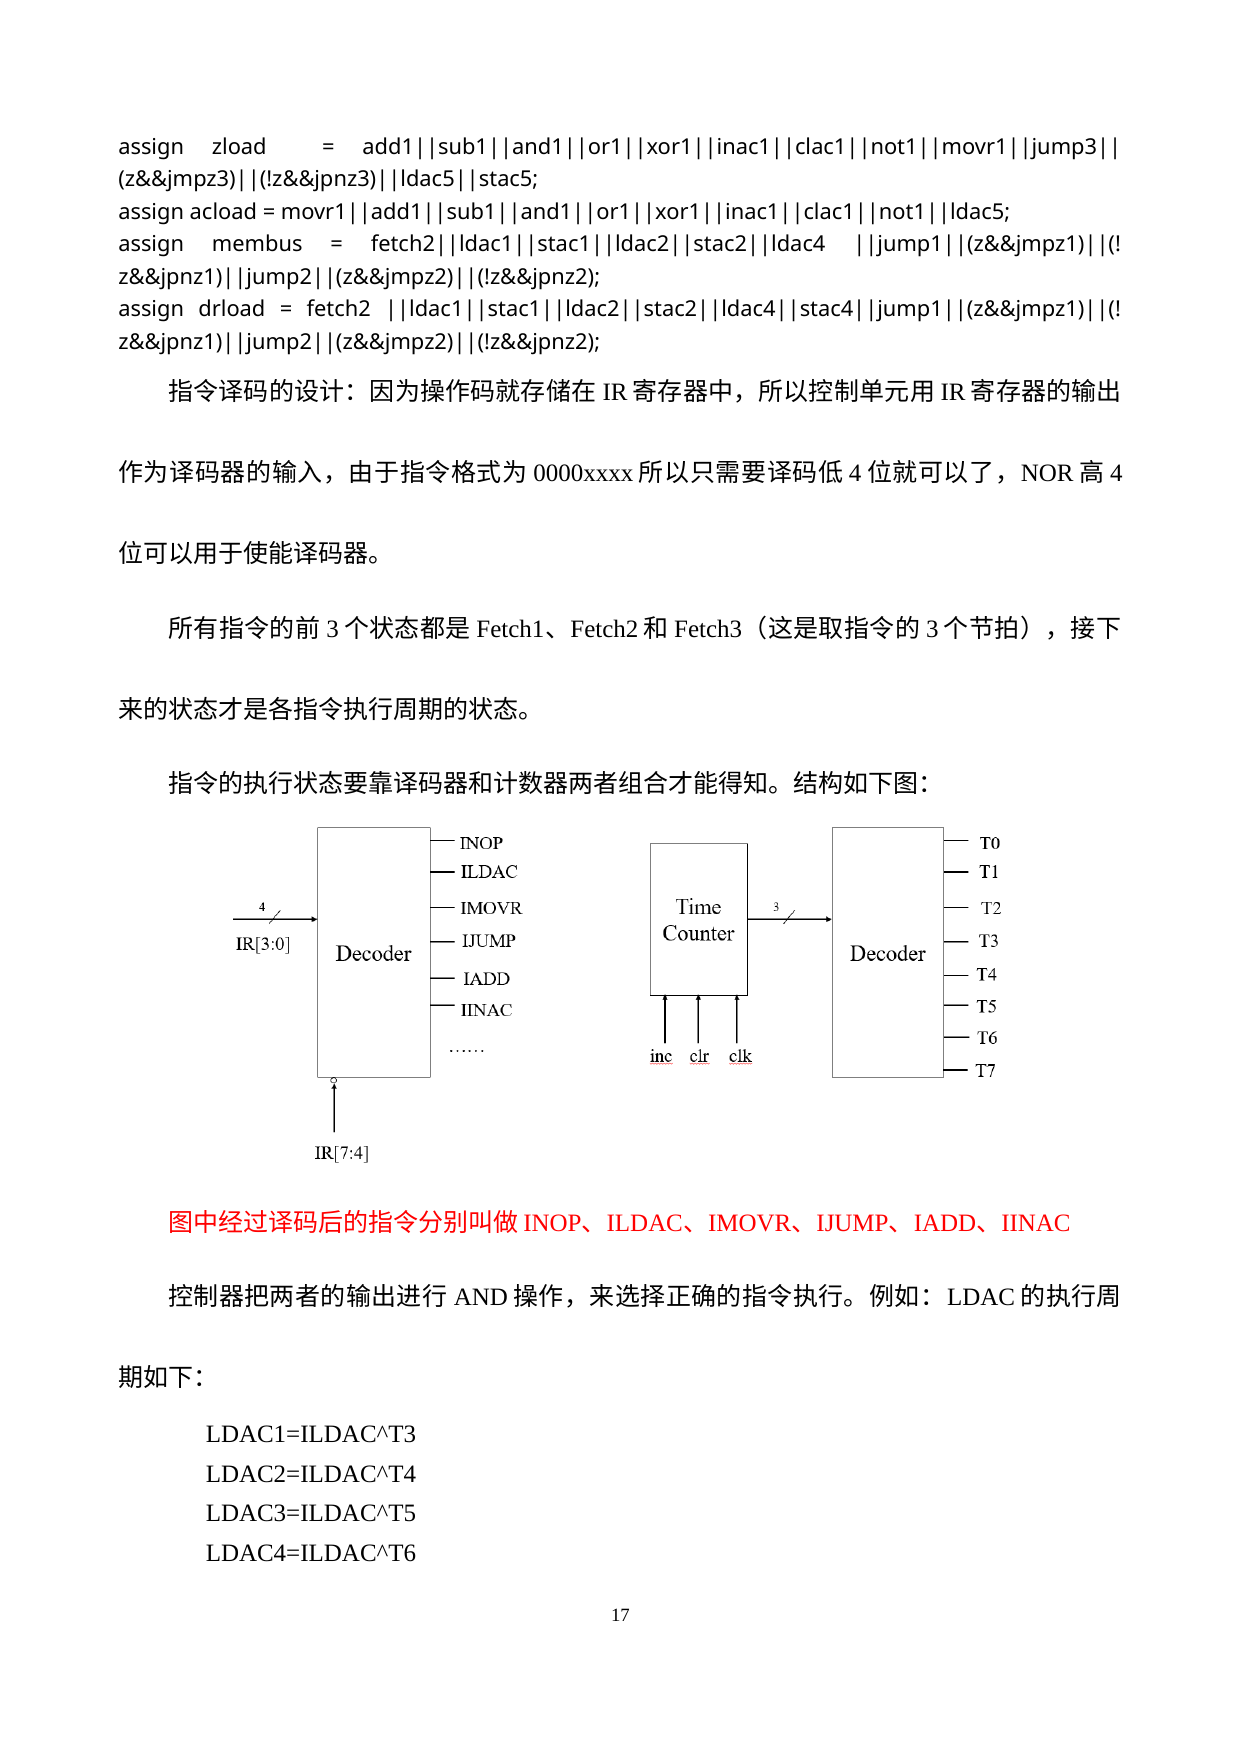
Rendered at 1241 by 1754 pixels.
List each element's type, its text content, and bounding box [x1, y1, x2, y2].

text assign acload = movr1||add1||sub1||and1||or1||xor1||inac1||clac1||not1||ldac5; [118, 194, 1122, 227]
picture [230, 823, 1010, 1171]
text LDAC2=ILDAC^T4 [118, 1457, 1122, 1489]
text 控制器把两者的输出进行AND操作，来选择正确的指令执行。例如：LDAC的执行周期如下： [118, 1262, 1122, 1408]
text 指令译码的设计：因为操作码就存储在IR寄存器中，所以控制单元用IR寄存器的输出作为译码器的输入，由于指令格式为0000xxxx所以只需要译码低4位就可以了，NOR高4位可以用于使能译码器。 [118, 357, 1122, 584]
text assign drload = fetch2 ||ldac1||stac1||ldac2||stac2||ldac4||stac4||jump1||(z&&jmpz1)||(!z&&jpnz1)||jump2||(z&&jmpz2)||(!z&&jpnz2); [118, 292, 1122, 357]
text assign membus = fetch2||ldac1||stac1||ldac2||stac2||ldac4 ||jump1||(z&&jmpz1)||(!z&&jpnz1)||jump2||(z&&jmpz2)||(!z&&jpnz2); [118, 227, 1122, 292]
text 指令的执行状态要靠译码器和计数器两者组合才能得知。结构如下图： [118, 749, 1122, 814]
text LDAC4=ILDAC^T6 [118, 1536, 1122, 1569]
text LDAC3=ILDAC^T5 [118, 1497, 1122, 1529]
text 图中经过译码后的指令分别叫做INOP、ILDAC、IMOVR、IJUMP、IADD、IINAC [118, 1188, 1122, 1253]
text assign zload = add1||sub1||and1||or1||xor1||inac1||clac1||not1||movr1||jump3||(z&&jmpz3)||(!z&&jpnz3)||ldac5||stac5; [118, 129, 1122, 194]
text 所有指令的前3个状态都是Fetch1、Fetch2和Fetch3（这是取指令的3个节拍），接下来的状态才是各指令执行周期的状态。 [118, 594, 1122, 740]
text LDAC1=ILDAC^T3 [118, 1417, 1122, 1450]
